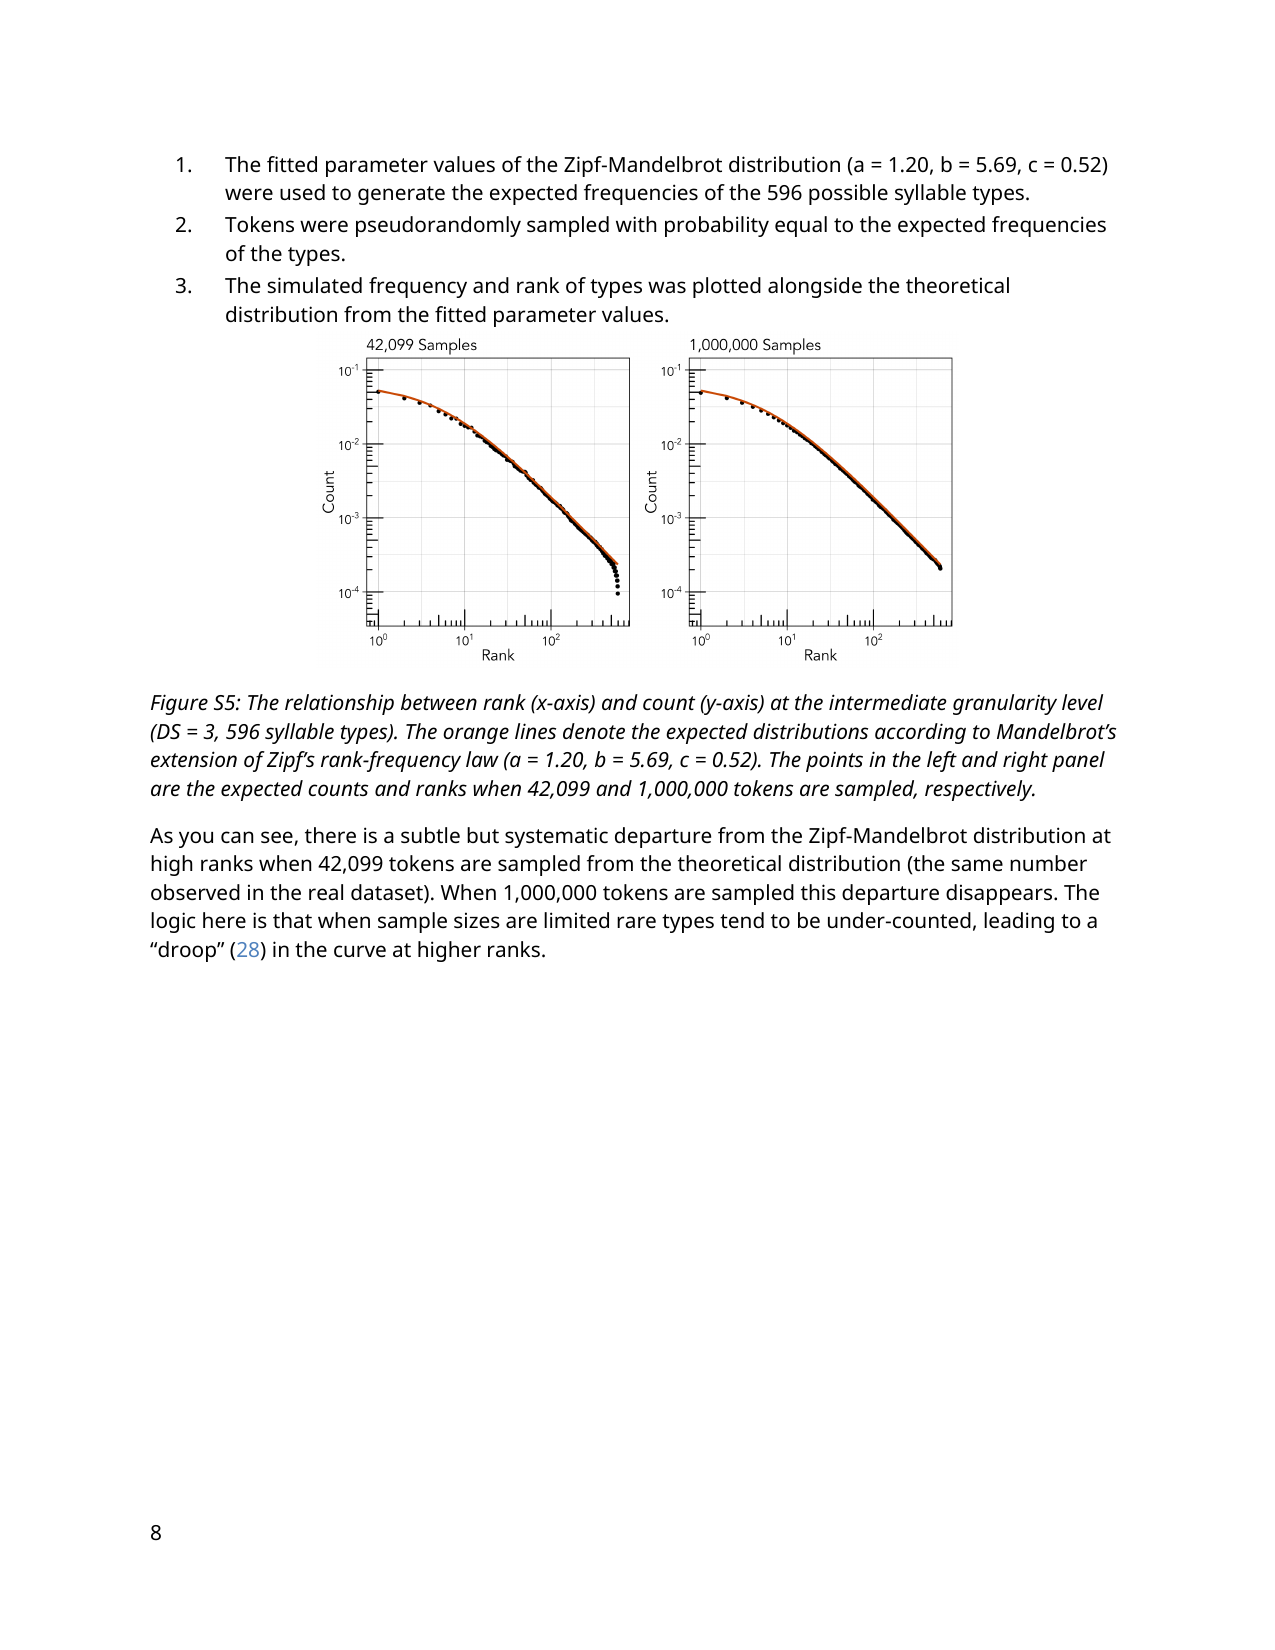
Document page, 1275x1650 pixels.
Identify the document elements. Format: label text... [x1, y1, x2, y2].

list The fitted parameter values of the Zipf-Mandelbrot distribution (a = 1.20, b = 5.69, c = 0.52) were used to generate the expected frequencies of the 596 possible syllable types. [175, 150, 1125, 207]
text Figure S5: The relationship between rank (x-axis) and count (y-axis) at the intermediate granularity level (DS = 3, 596 syllable types). The orange lines denote the expected distributions according to Mandelbrot’s extension of Zipf’s rank-frequency law (a = 1.20, b = 5.69, c = 0.52). The points in the left and right panel are the expected counts and ranks when 42,099 and 1,000,000 tokens are sampled, respectively. [150, 688, 1125, 802]
picture [315, 331, 960, 668]
text As you can see, there is a subtle but systematic departure from the Zipf-Mandelbrot distribution at high ranks when 42,099 tokens are sampled from the theoretical distribution (the same number observed in the real dataset). When 1,000,000 tokens are sampled this departure disappears. The logic here is that when sample sizes are limited rare types tend to be under-counted, leading to a “droop” (28) in the curve at higher ranks. [150, 821, 1125, 963]
list The simulated frequency and rank of types was plotted alongside the theoretical distribution from the fitted parameter values. [175, 271, 1125, 328]
list Tokens were pseudorandomly sampled with probability equal to the expected frequencies of the types. [175, 211, 1125, 267]
